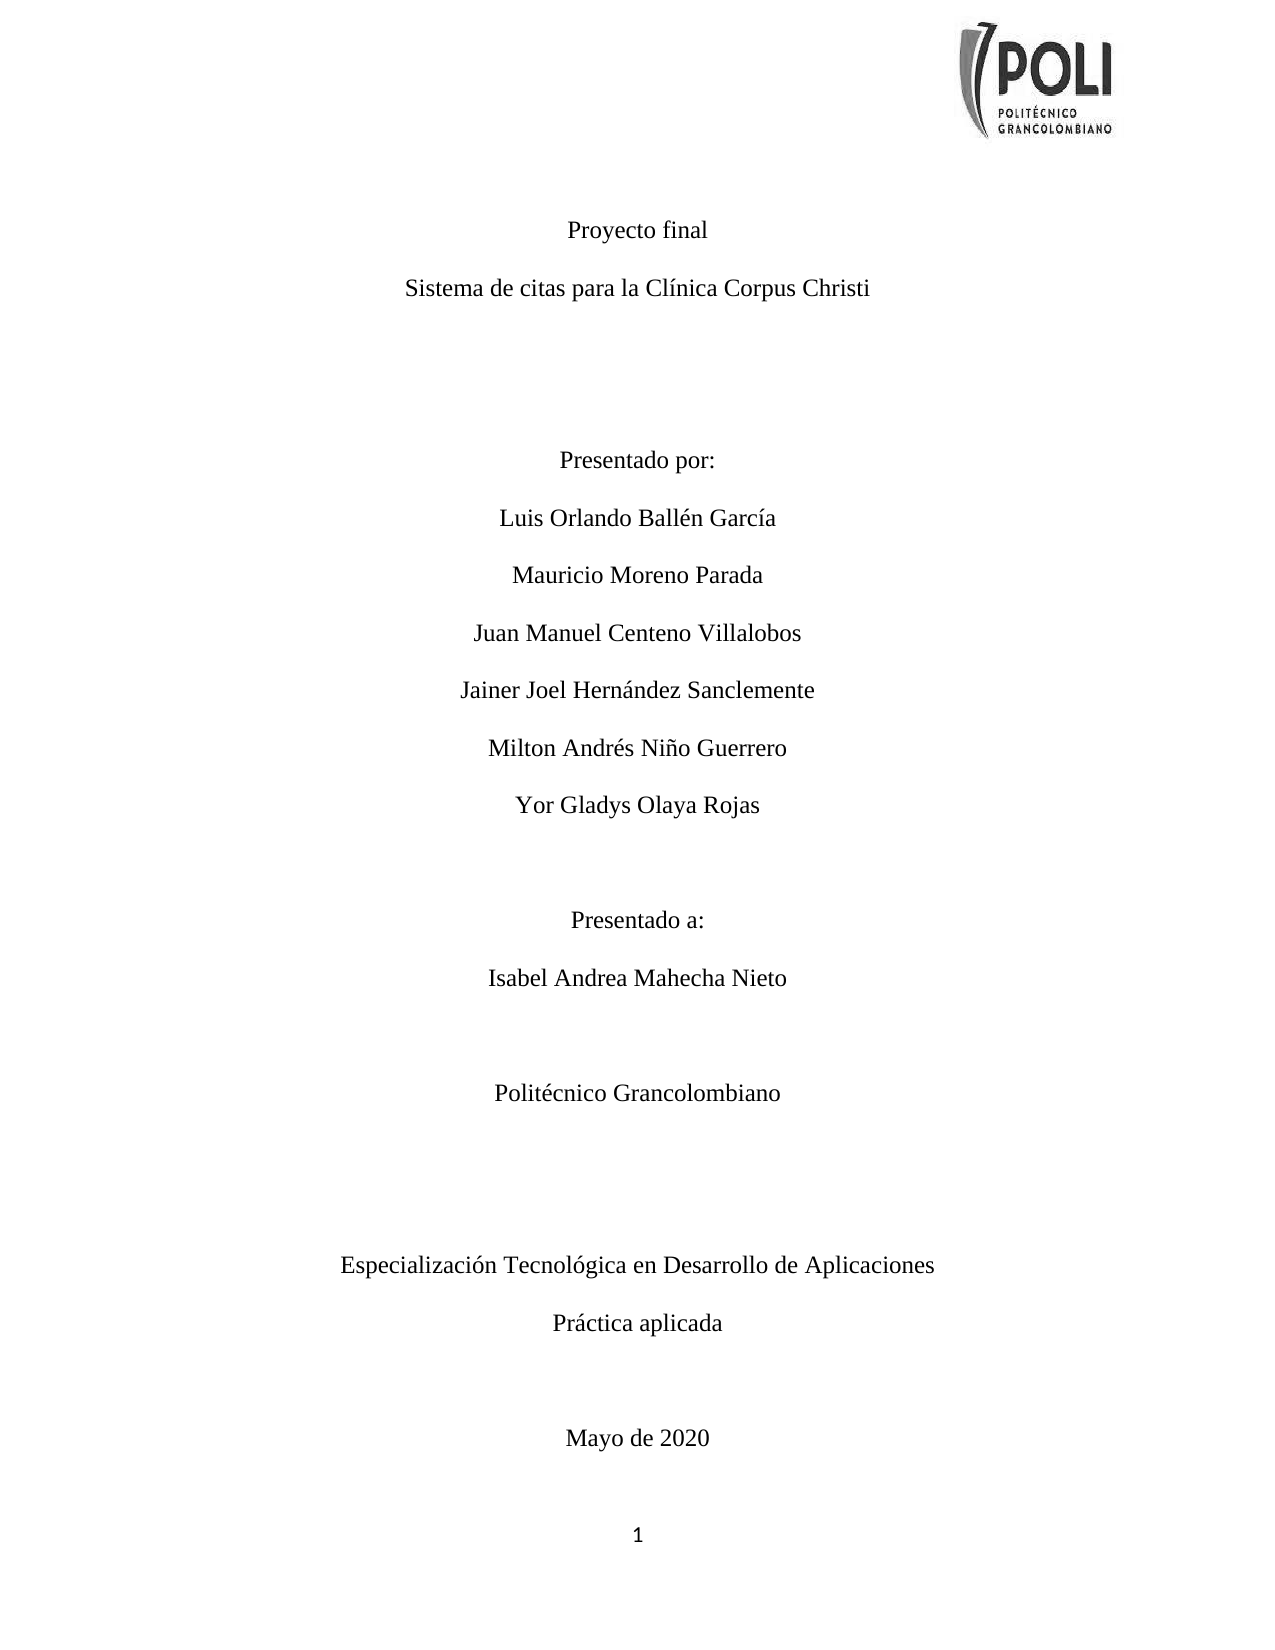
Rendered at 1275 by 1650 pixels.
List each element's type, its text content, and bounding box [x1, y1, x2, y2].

text Isabel Andrea Mahecha Nieto [150, 963, 1125, 992]
text Presentado por: [150, 445, 1125, 474]
picture [946, 16, 1125, 154]
text Mayo de 2020 [150, 1423, 1125, 1452]
text Juan Manuel Centeno Villalobos [150, 618, 1125, 647]
text Especialización Tecnológica en Desarrollo de Aplicaciones [150, 1250, 1125, 1279]
text Luis Orlando Ballén García [150, 503, 1125, 532]
text Jainer Joel Hernández Sanclemente [150, 675, 1125, 704]
text Práctica aplicada [150, 1308, 1125, 1337]
text Proyecto final [150, 215, 1125, 244]
text Yor Gladys Olaya Rojas [150, 790, 1125, 819]
text Milton Andrés Niño Guerrero [150, 733, 1125, 762]
text Politécnico Grancolombiano [150, 1078, 1125, 1107]
text Sistema de citas para la Clínica Corpus Christi [150, 273, 1125, 302]
text Mauricio Moreno Parada [150, 560, 1125, 589]
text Presentado a: [150, 905, 1125, 934]
